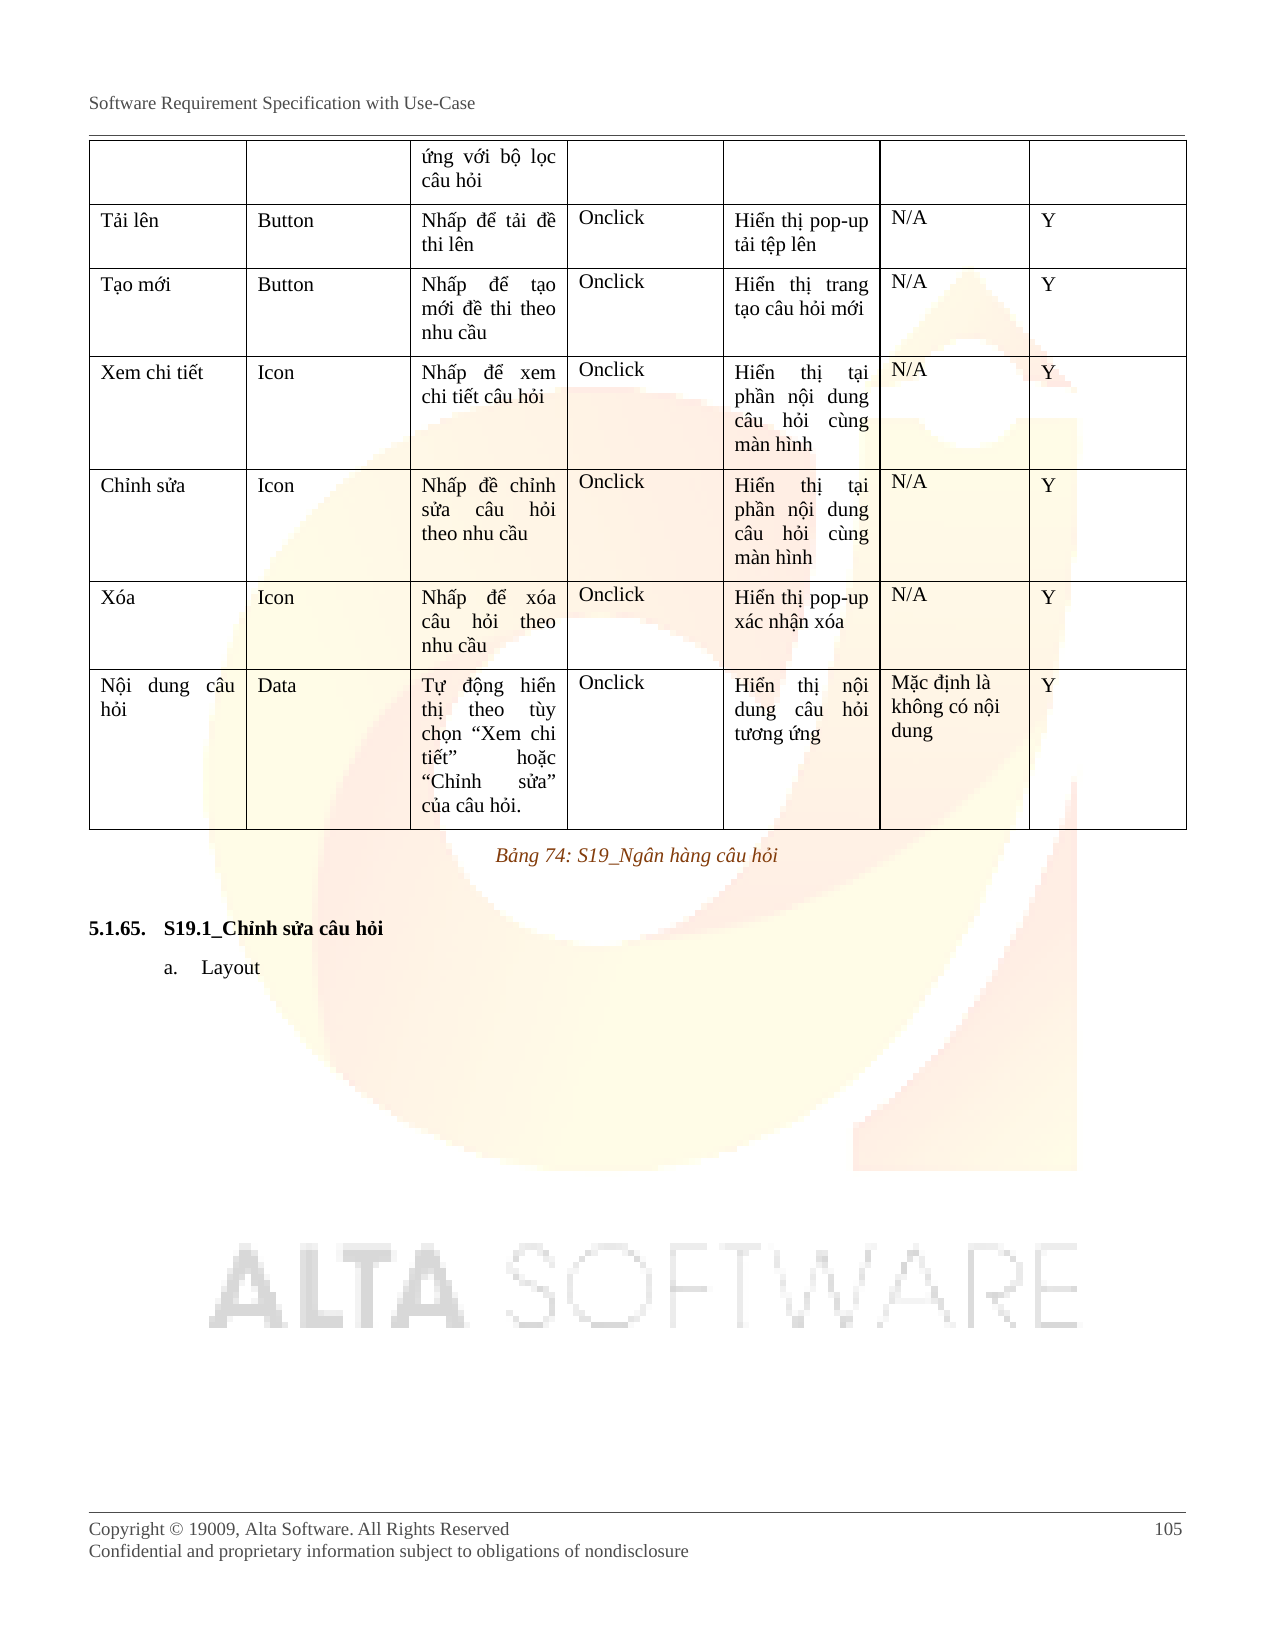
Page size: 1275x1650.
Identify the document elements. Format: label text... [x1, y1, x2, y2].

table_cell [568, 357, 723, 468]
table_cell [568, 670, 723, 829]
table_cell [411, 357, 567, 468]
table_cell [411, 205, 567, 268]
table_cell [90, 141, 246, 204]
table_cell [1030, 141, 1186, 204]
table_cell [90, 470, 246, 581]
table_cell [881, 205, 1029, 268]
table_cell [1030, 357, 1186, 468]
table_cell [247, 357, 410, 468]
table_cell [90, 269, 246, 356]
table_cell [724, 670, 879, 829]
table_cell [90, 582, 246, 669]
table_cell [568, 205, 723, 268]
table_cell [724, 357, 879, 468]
list Layout [163, 954, 1186, 979]
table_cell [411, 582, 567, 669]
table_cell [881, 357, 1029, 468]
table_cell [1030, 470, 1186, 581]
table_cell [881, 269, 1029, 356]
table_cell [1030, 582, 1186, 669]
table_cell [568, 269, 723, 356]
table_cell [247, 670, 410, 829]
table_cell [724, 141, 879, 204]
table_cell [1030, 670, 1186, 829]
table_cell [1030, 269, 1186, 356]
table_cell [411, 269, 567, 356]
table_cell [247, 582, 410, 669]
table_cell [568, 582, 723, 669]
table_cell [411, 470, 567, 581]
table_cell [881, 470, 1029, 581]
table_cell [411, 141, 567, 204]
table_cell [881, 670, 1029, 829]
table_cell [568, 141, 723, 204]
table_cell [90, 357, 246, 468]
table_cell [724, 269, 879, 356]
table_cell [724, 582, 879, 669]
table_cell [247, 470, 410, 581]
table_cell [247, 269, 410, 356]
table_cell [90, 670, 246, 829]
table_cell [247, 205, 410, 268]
subtitle S19.1_Chỉnh sửa câu hỏi [88, 916, 1186, 939]
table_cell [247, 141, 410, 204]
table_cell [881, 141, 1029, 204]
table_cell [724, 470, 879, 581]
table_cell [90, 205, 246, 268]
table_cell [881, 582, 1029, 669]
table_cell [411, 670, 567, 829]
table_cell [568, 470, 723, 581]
text Bảng 74: S19_Ngân hàng câu hỏi [88, 843, 1186, 867]
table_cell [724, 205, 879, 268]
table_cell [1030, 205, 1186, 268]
